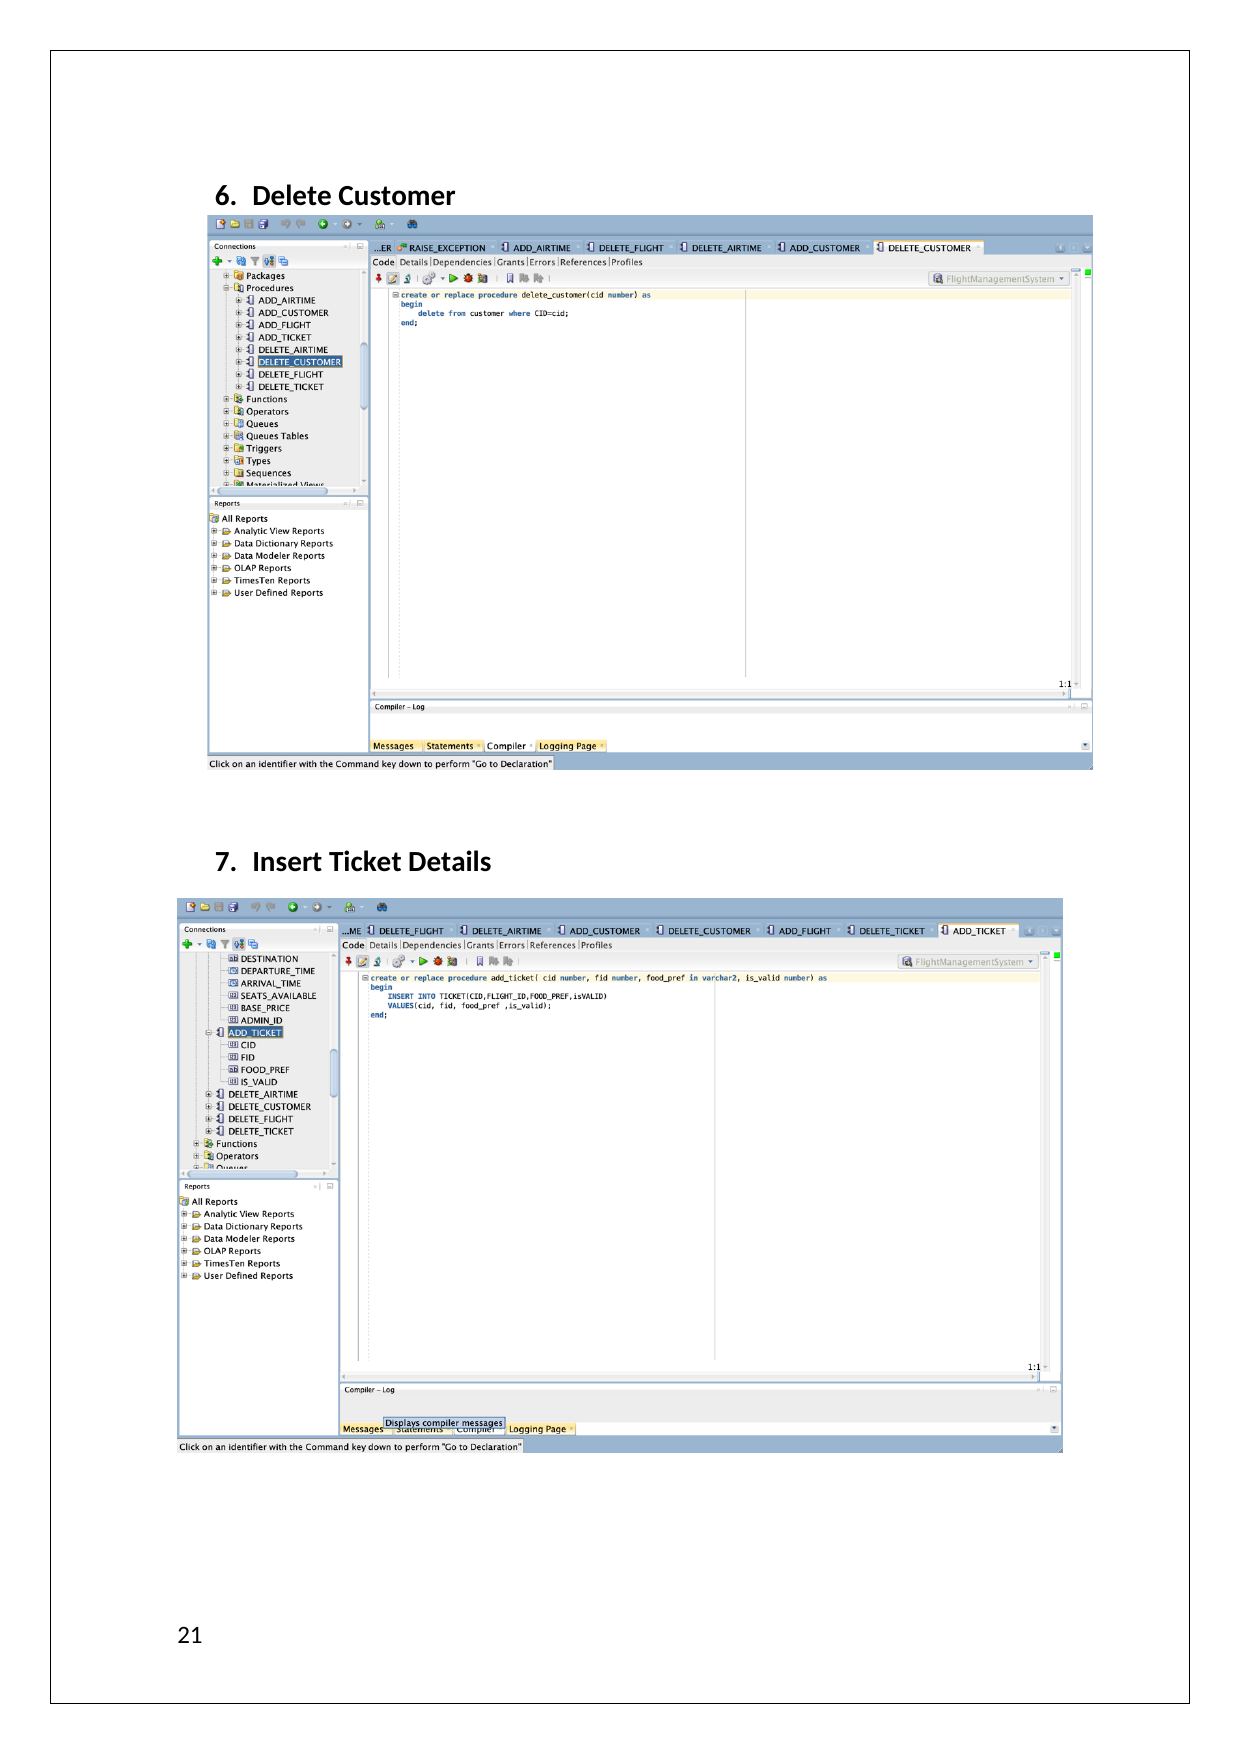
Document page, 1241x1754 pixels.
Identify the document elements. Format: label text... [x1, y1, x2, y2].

picture [177, 898, 1063, 1453]
list Delete Customer [214, 177, 1063, 213]
picture [207, 215, 1093, 770]
list Insert Ticket Details [214, 843, 1063, 879]
